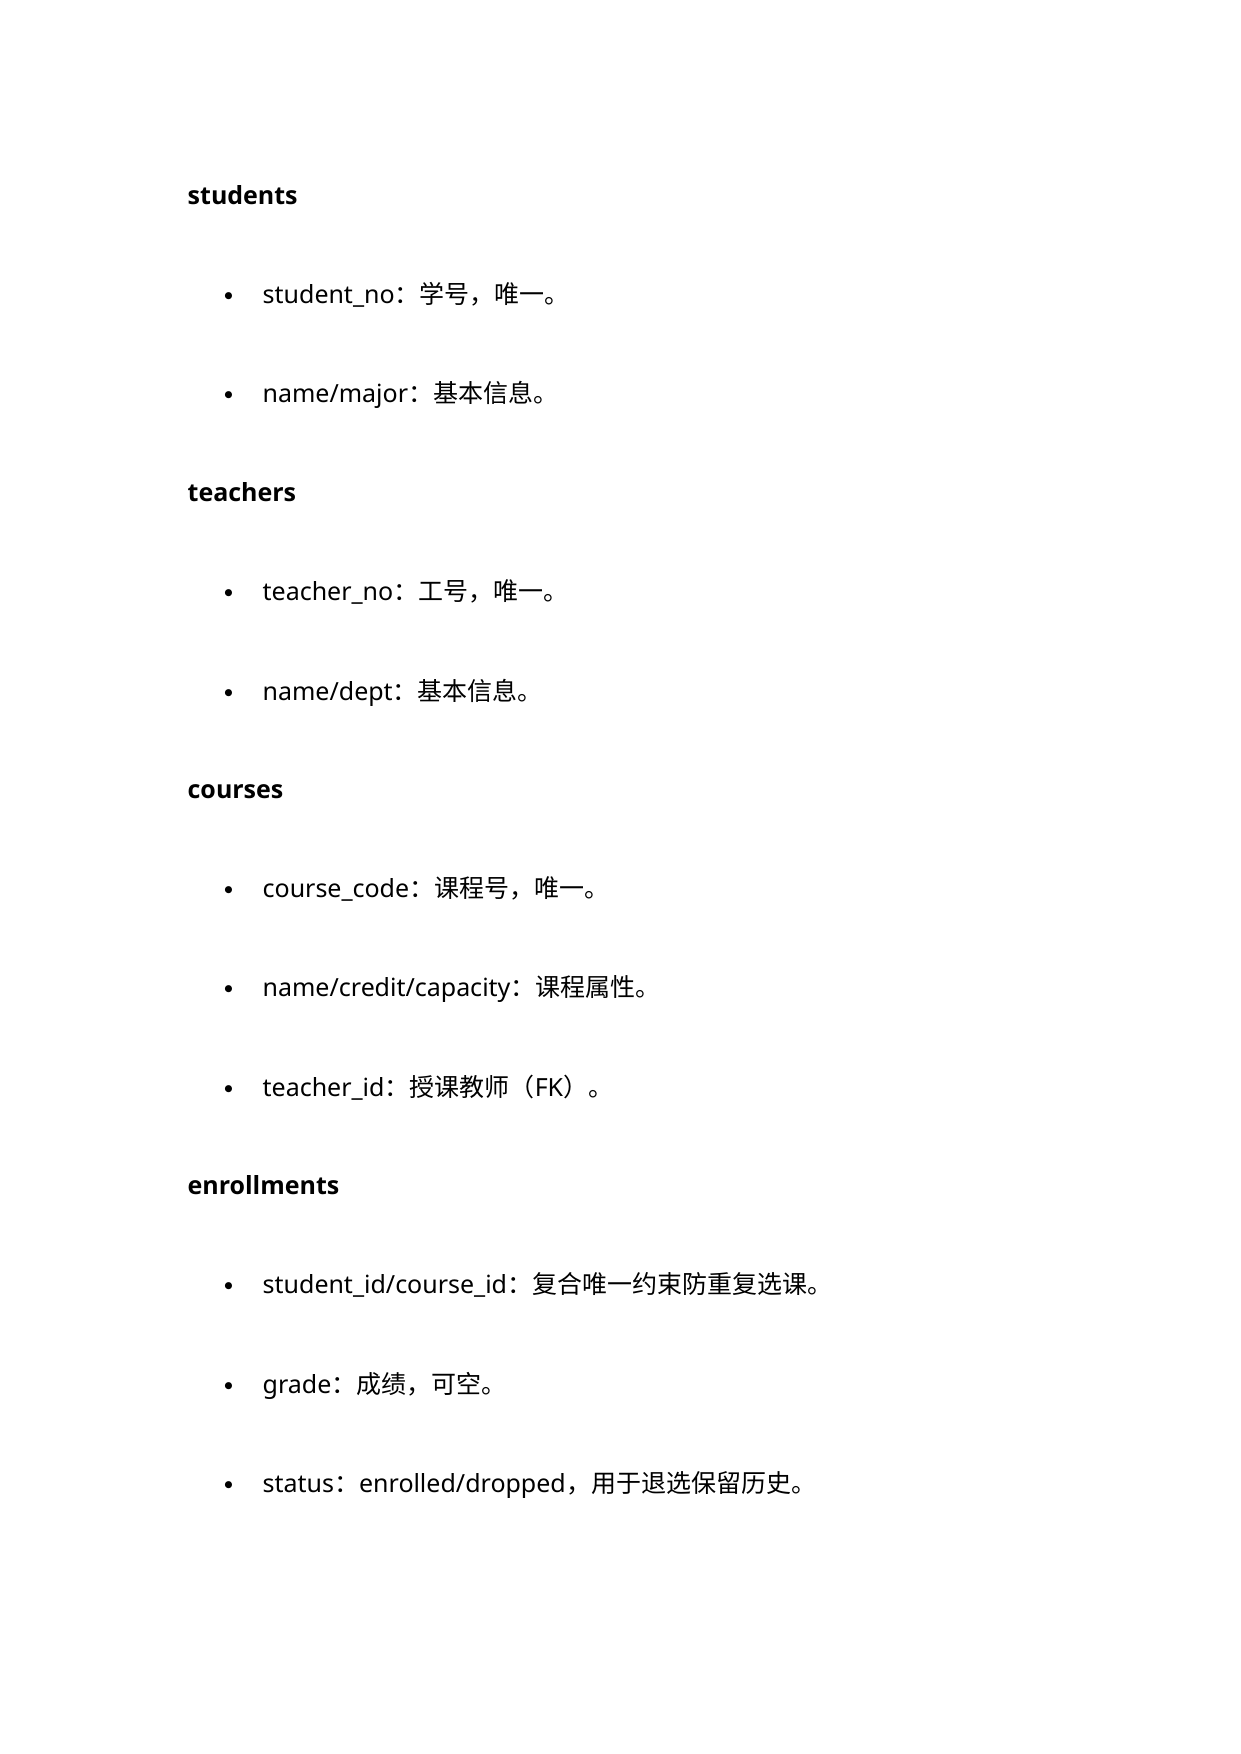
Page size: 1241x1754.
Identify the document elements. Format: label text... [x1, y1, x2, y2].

list status：enrolled/dropped，用于退选保留历史。 [225, 1449, 1053, 1514]
text teachers [187, 459, 1053, 524]
list teacher_no：工号，唯一。 [225, 557, 1053, 622]
text enrollments [187, 1152, 1053, 1217]
list student_id/course_id：复合唯一约束防重复选课。 [225, 1251, 1053, 1316]
list name/dept：基本信息。 [225, 657, 1053, 722]
list student_no：学号，唯一。 [225, 260, 1053, 325]
list name/credit/capacity：课程属性。 [225, 953, 1053, 1018]
list course_code：课程号，唯一。 [225, 854, 1053, 919]
list name/major：基本信息。 [225, 359, 1053, 424]
text courses [187, 756, 1053, 821]
list grade：成绩，可空。 [225, 1350, 1053, 1415]
list teacher_id：授课教师（FK）。 [225, 1053, 1053, 1118]
text students [187, 162, 1053, 227]
